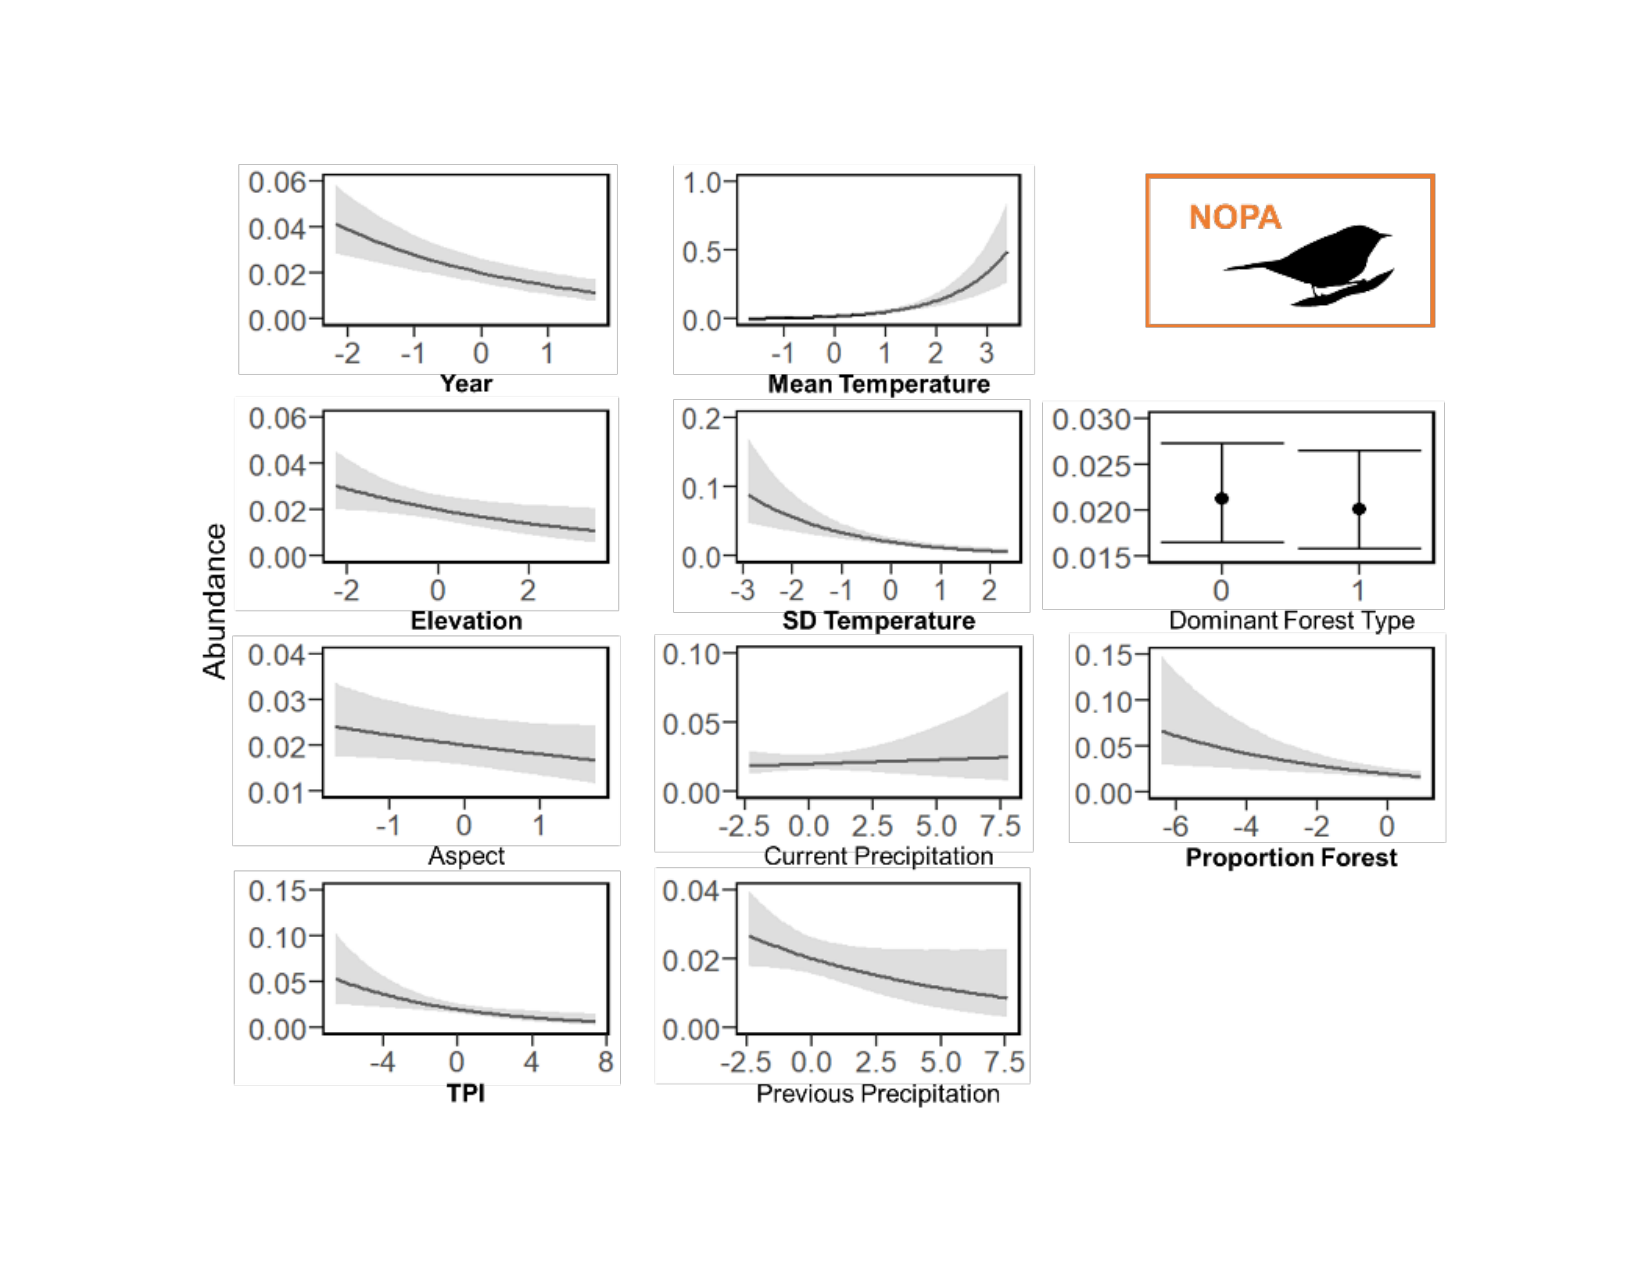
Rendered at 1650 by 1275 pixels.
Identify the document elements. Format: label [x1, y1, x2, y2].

picture [150, 150, 1451, 1125]
